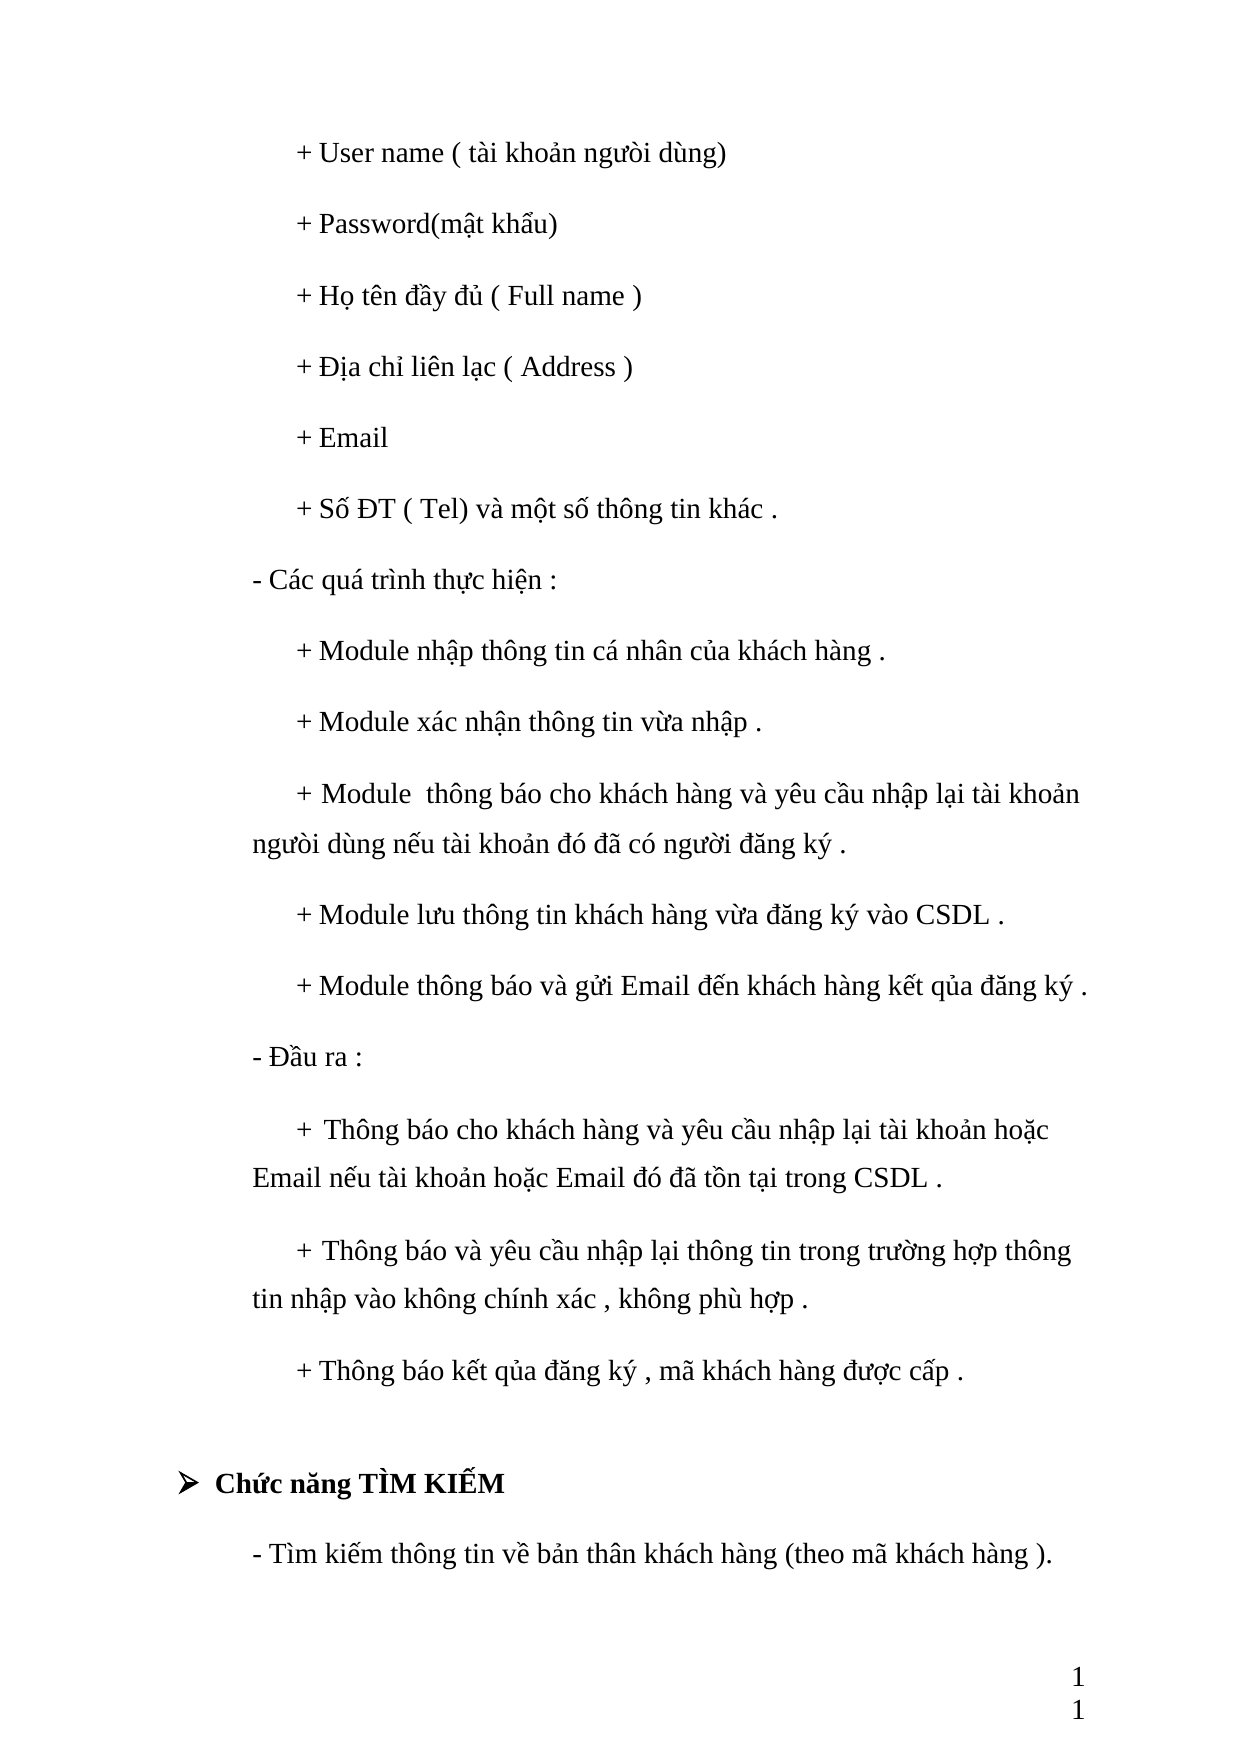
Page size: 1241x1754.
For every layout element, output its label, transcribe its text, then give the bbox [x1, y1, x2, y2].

list Module thông báo cho khách hàng và yêu cầu nhập lại tài khoản [296, 776, 1094, 809]
list Email [296, 420, 1094, 454]
list Thông báo kết qủa đăng ký , mã khách hàng được cấp . [296, 1353, 1094, 1386]
list Password(mật khẩu) [296, 207, 1094, 240]
list Module thông báo và gửi Email đến khách hàng kết qủa đăng ký . [296, 968, 1094, 1002]
text ngưòi dùng nếu tài khoản đó đã có người đăng ký . [252, 826, 1094, 859]
list Các quá trình thực hiện : [252, 562, 1094, 596]
list Module nhập thông tin cá nhân của khách hàng . [296, 633, 1094, 667]
list Số ĐT ( Tel) và một số thông tin khác . [296, 491, 1094, 525]
list Đầu ra : [252, 1039, 1094, 1073]
list Thông báo cho khách hàng và yêu cầu nhập lại tài khoản hoặc Email nếu tài khoản hoặc Email đó đã tồn tại trong CSDL . [252, 1112, 1094, 1194]
list Module xác nhận thông tin vừa nhập . [296, 704, 1094, 738]
list Thông báo và yêu cầu nhập lại thông tin trong trường hợp thông tin nhập vào không chính xác , không phù hợp . [252, 1233, 1094, 1315]
list Tìm kiếm thông tin về bản thân khách hàng (theo mã khách hàng ). [252, 1537, 1094, 1570]
text 11 [1071, 1659, 1094, 1726]
list User name ( tài khoản ngưòi dùng) [296, 135, 1094, 169]
list Chức năng TÌM KIẾM [177, 1466, 1094, 1499]
list Địa chỉ liên lạc ( Address ) [296, 349, 1094, 382]
list Họ tên đầy đủ ( Full name ) [296, 278, 1094, 311]
list Module lưu thông tin khách hàng vừa đăng ký vào CSDL . [296, 897, 1094, 931]
